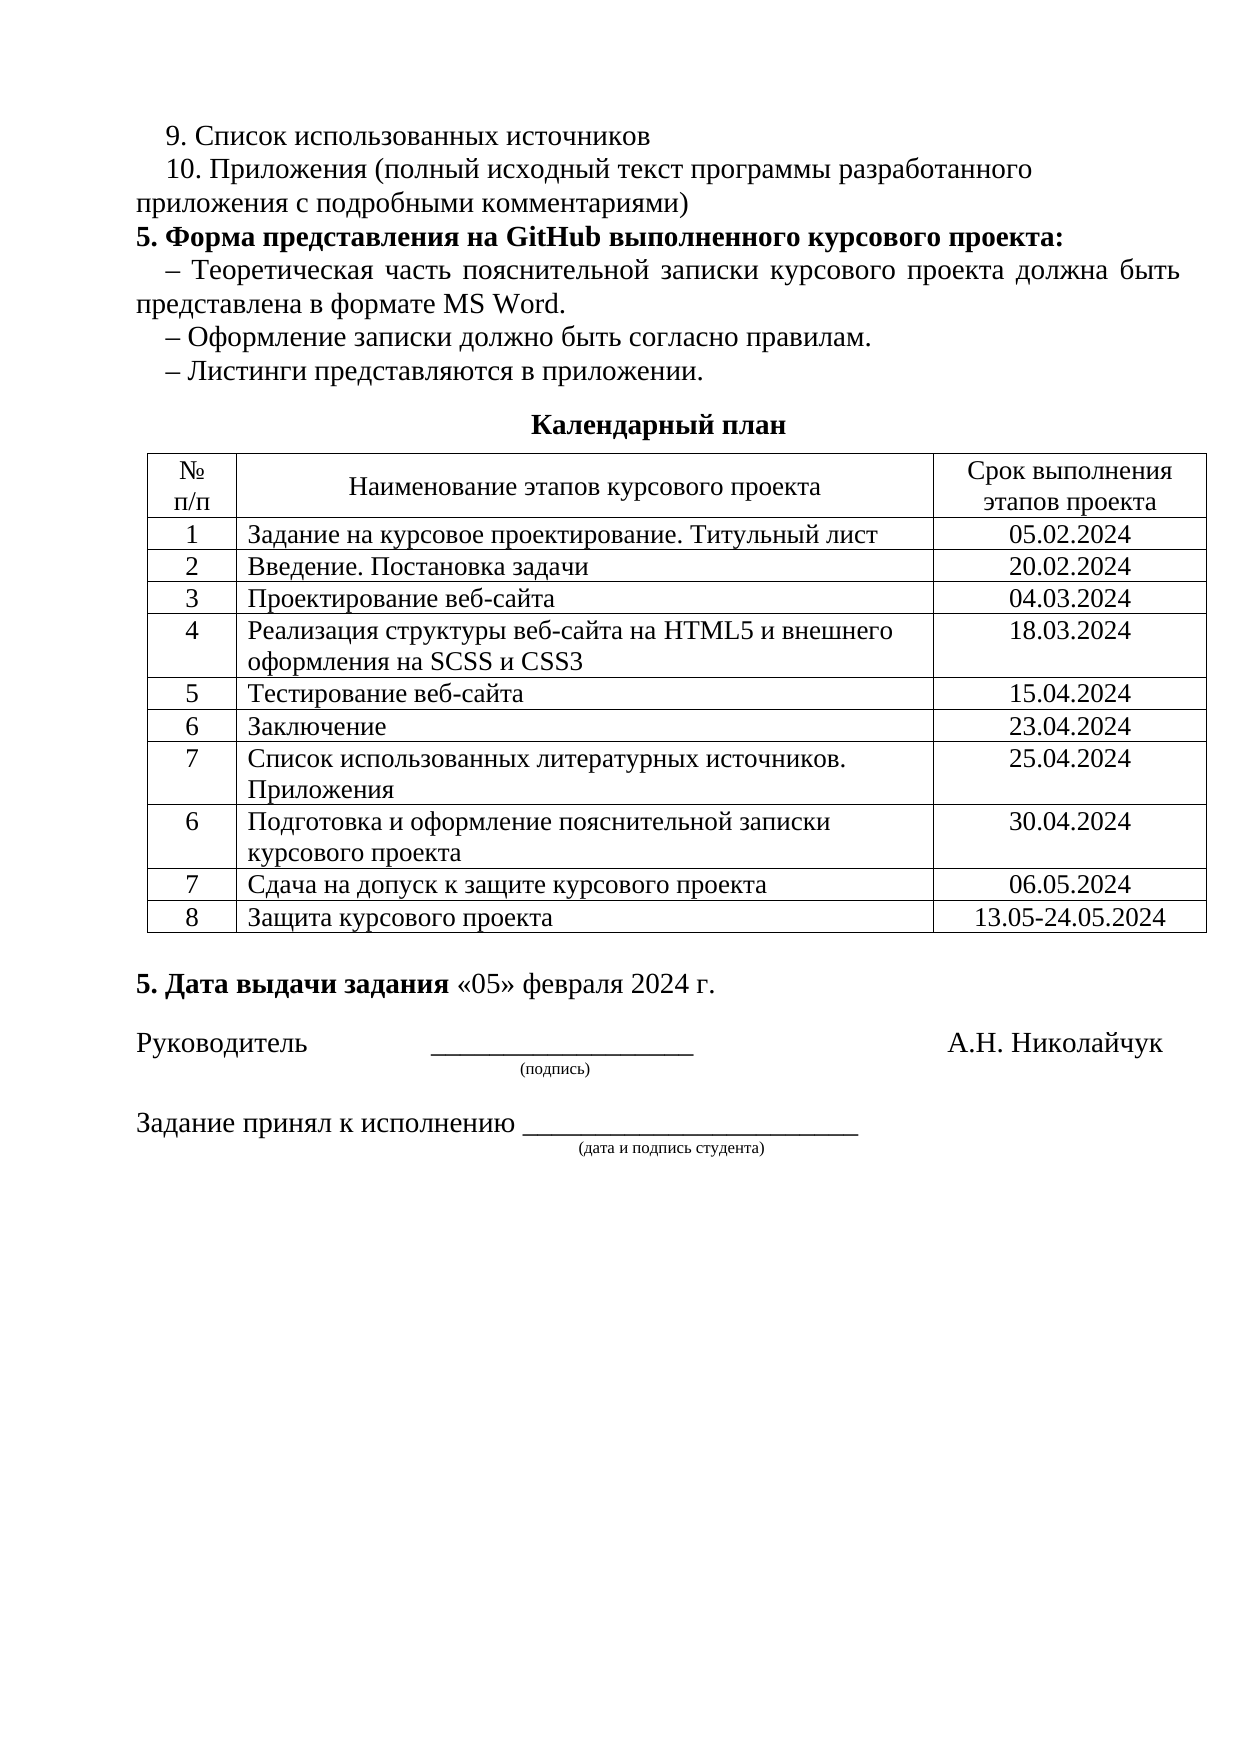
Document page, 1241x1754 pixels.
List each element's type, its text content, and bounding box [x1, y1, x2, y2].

table_cell Тестирование веб-сайта [237, 678, 933, 709]
table_cell Подготовка и оформление пояснительной записки курсового проекта [237, 805, 933, 868]
table_cell Защита курсового проекта [237, 901, 933, 932]
text Задание принял к исполнению _______________________ [136, 1105, 1181, 1138]
table_header № п/п [148, 454, 236, 517]
text Календарный план [136, 407, 1181, 441]
table_cell 6 [148, 710, 236, 741]
table_cell 7 [148, 869, 236, 900]
table_cell Заключение [237, 710, 933, 741]
table_cell 8 [148, 901, 236, 932]
table_cell 7 [148, 742, 236, 804]
text 5. Дата выдачи задания «05» февраля 2024 г. [136, 967, 1181, 1000]
table_cell 3 [148, 582, 236, 613]
table_cell 2 [148, 550, 236, 581]
table_cell 20.02.2024 [934, 550, 1206, 581]
text (дата и подпись студента) [534, 1138, 1181, 1172]
table_cell Проектирование веб-сайта [237, 582, 933, 613]
table_cell 6 [148, 805, 236, 868]
text – Теоретическая часть пояснительной записки курсового проекта должна быть представлена в формате MS Word. [136, 252, 1181, 319]
text (подпись) [357, 1059, 1181, 1092]
table_cell Сдача на допуск к защите курсового проекта [237, 869, 933, 900]
table_cell 30.04.2024 [934, 805, 1206, 868]
table_cell 06.05.2024 [934, 869, 1206, 900]
text 9. Список использованных источников [136, 118, 1181, 152]
table_cell 18.03.2024 [934, 614, 1206, 677]
table_cell 5 [148, 678, 236, 709]
table_cell 4 [148, 614, 236, 677]
table_cell 04.03.2024 [934, 582, 1206, 613]
text 10. Приложения (полный исходный текст программы разработанного приложения с подробными комментариями) [136, 152, 1181, 219]
text – Листинги представляются в приложении. [136, 353, 1181, 386]
table_cell Задание на курсовое проектирование. Титульный лист [237, 518, 933, 549]
table_cell Введение. Постановка задачи [237, 550, 933, 581]
table_cell 05.02.2024 [934, 518, 1206, 549]
table_header Срок выполнения этапов проекта [934, 454, 1206, 517]
table_header Наименование этапов курсового проекта [237, 454, 933, 517]
table_cell Список использованных литературных источников. Приложения [237, 742, 933, 804]
table_cell 13.05-24.05.2024 [934, 901, 1206, 932]
text – Оформление записки должно быть согласно правилам. [136, 319, 1181, 353]
table_cell 15.04.2024 [934, 678, 1206, 709]
table_cell Реализация структуры веб-сайта на HTML5 и внешнего оформления на SCSS и СSS3 [237, 614, 933, 677]
table_cell 23.04.2024 [934, 710, 1206, 741]
table_cell 1 [148, 518, 236, 549]
table_cell 25.04.2024 [934, 742, 1206, 804]
text Руководитель __________________ А.Н. Николайчук [136, 1025, 1181, 1059]
text 5. Форма представления на GitHub выполненного курсового проекта: [136, 219, 1181, 252]
